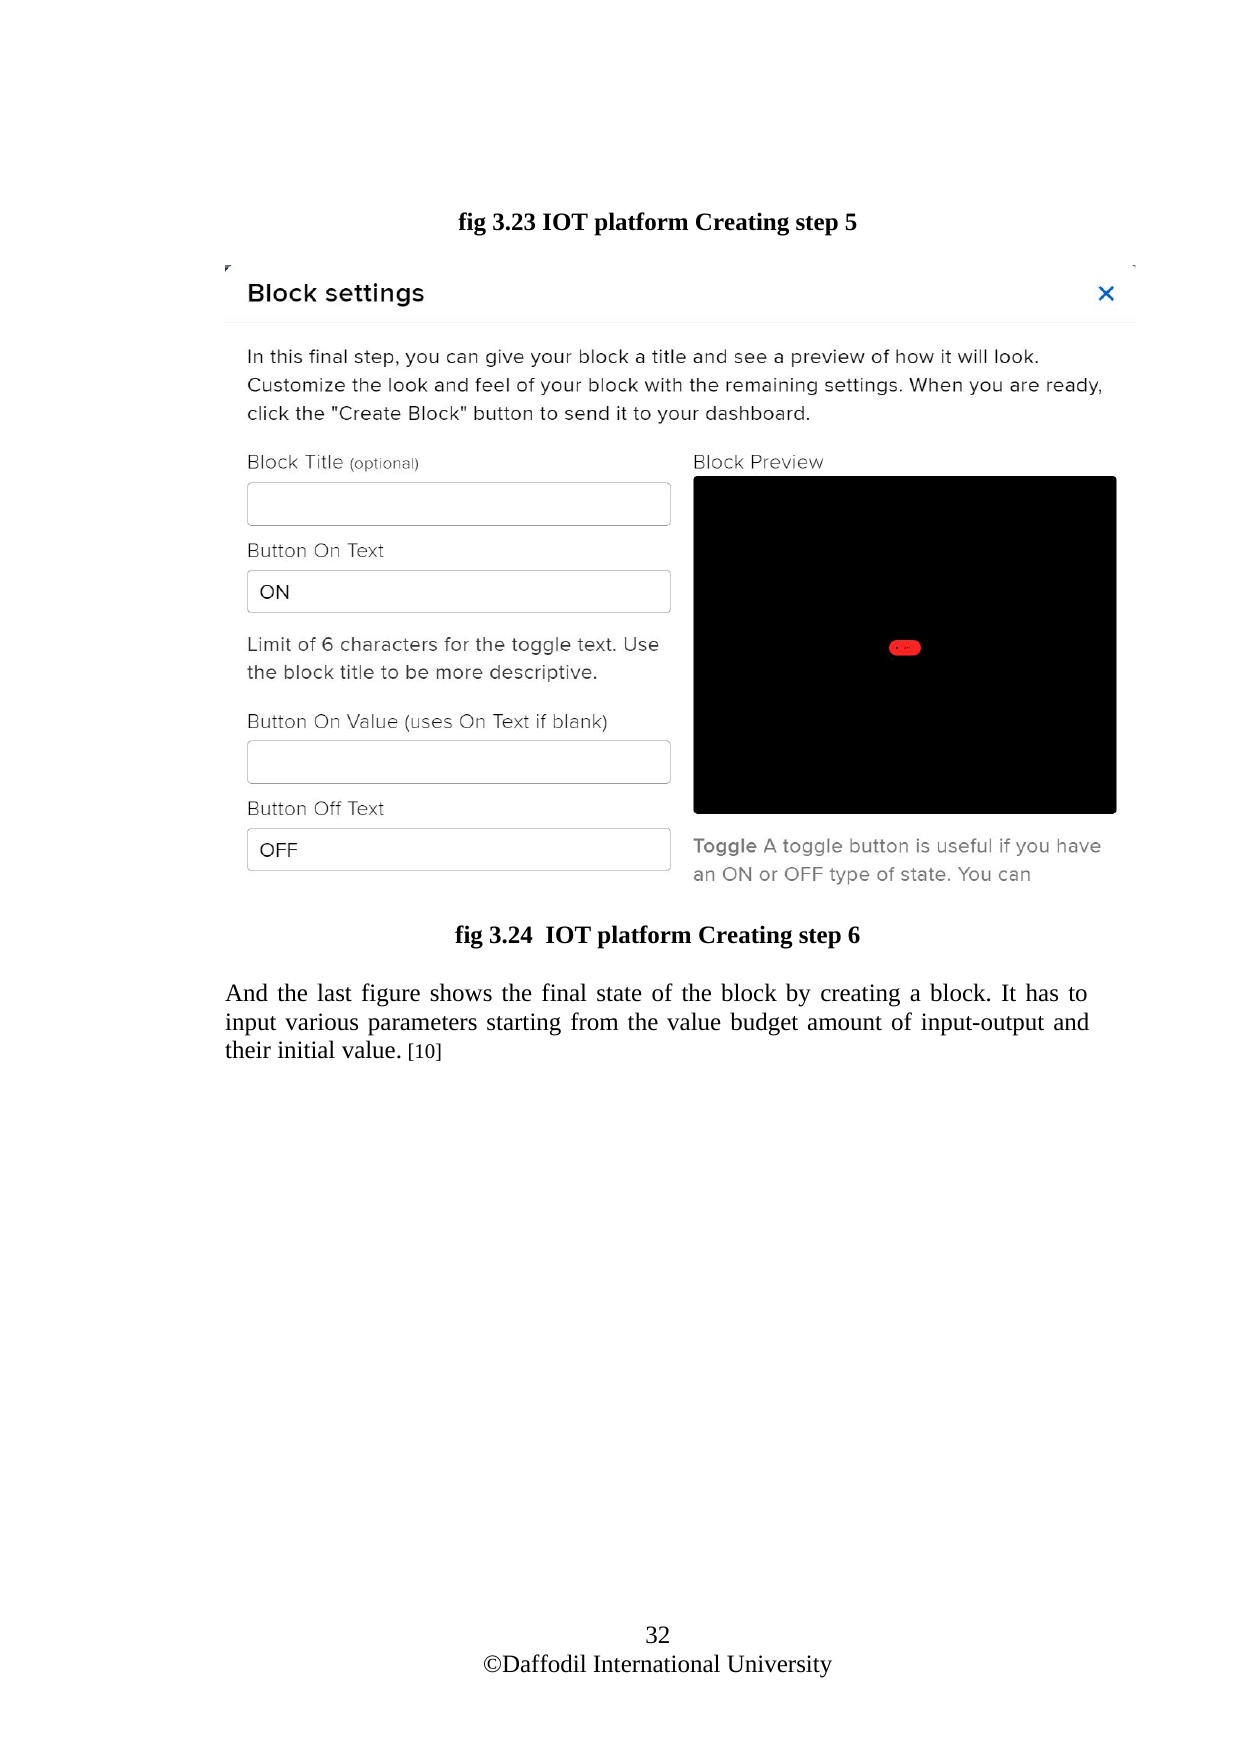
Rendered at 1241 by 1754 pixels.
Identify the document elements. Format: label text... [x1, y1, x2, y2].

text fig 3.23 IOT platform Creating step 5 [225, 207, 1090, 236]
text And the last figure shows the final state of the block by creating a block. It has to input various parameters starting from the value budget amount of input-output and their initial value. [10] [225, 978, 1090, 1064]
text fig 3.24 IOT platform Creating step 6 [225, 921, 1090, 949]
picture [225, 265, 1136, 892]
